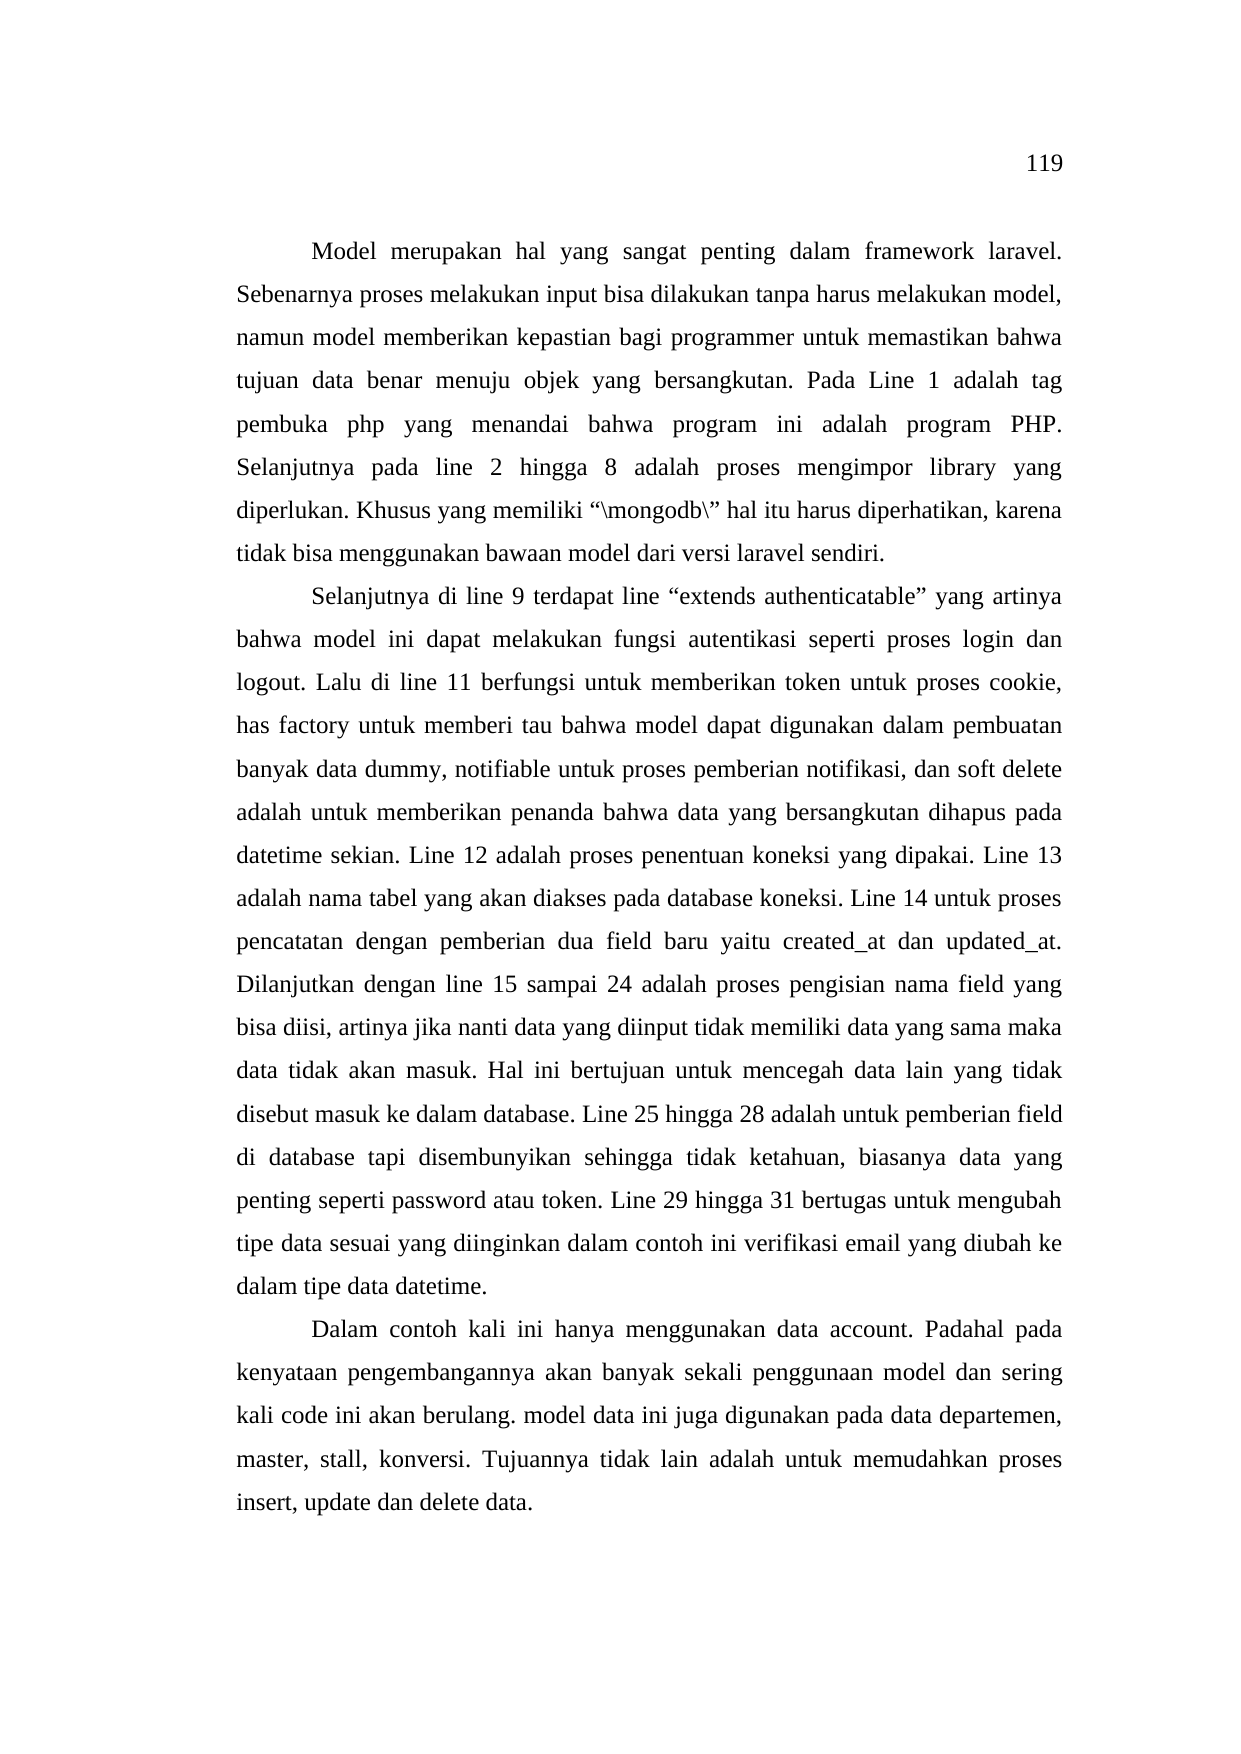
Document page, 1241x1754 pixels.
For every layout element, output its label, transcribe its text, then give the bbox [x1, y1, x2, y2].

text Selanjutnya di line 9 terdapat line “extends authenticatable” yang artinya bahwa model ini dapat melakukan fungsi autentikasi seperti proses login dan logout. Lalu di line 11 berfungsi untuk memberikan token untuk proses cookie, has factory untuk memberi tau bahwa model dapat digunakan dalam pembuatan banyak data dummy, notifiable untuk proses pemberian notifikasi, dan soft delete adalah untuk memberikan penanda bahwa data yang bersangkutan dihapus pada datetime sekian. Line 12 adalah proses penentuan koneksi yang dipakai. Line 13 adalah nama tabel yang akan diakses pada database koneksi. Line 14 untuk proses pencatatan dengan pemberian dua field baru yaitu created_at dan updated_at. Dilanjutkan dengan line 15 sampai 24 adalah proses pengisian nama field yang bisa diisi, artinya jika nanti data yang diinput tidak memiliki data yang sama maka data tidak akan masuk. Hal ini bertujuan untuk mencegah data lain yang tidak disebut masuk ke dalam database. Line 25 hingga 28 adalah untuk pemberian field di database tapi disembunyikan sehingga tidak ketahuan, biasanya data yang penting seperti password atau token. Line 29 hingga 31 bertugas untuk mengubah tipe data sesuai yang diinginkan dalam contoh ini verifikasi email yang diubah ke dalam tipe data datetime. [236, 581, 1063, 1300]
text Model merupakan hal yang sangat penting dalam framework laravel. Sebenarnya proses melakukan input bisa dilakukan tanpa harus melakukan model, namun model memberikan kepastian bagi programmer untuk memastikan bahwa tujuan data benar menuju objek yang bersangkutan. Pada Line 1 adalah tag pembuka php yang menandai bahwa program ini adalah program PHP. Selanjutnya pada line 2 hingga 8 adalah proses mengimpor library yang diperlukan. Khusus yang memiliki “\mongodb\” hal itu harus diperhatikan, karena tidak bisa menggunakan bawaan model dari versi laravel sendiri. [236, 236, 1063, 567]
text Dalam contoh kali ini hanya menggunakan data account. Padahal pada kenyataan pengembangannya akan banyak sekali penggunaan model dan sering kali code ini akan berulang. model data ini juga digunakan pada data departemen, master, stall, konversi. Tujuannya tidak lain adalah untuk memudahkan proses insert, update dan delete data. [236, 1314, 1063, 1516]
